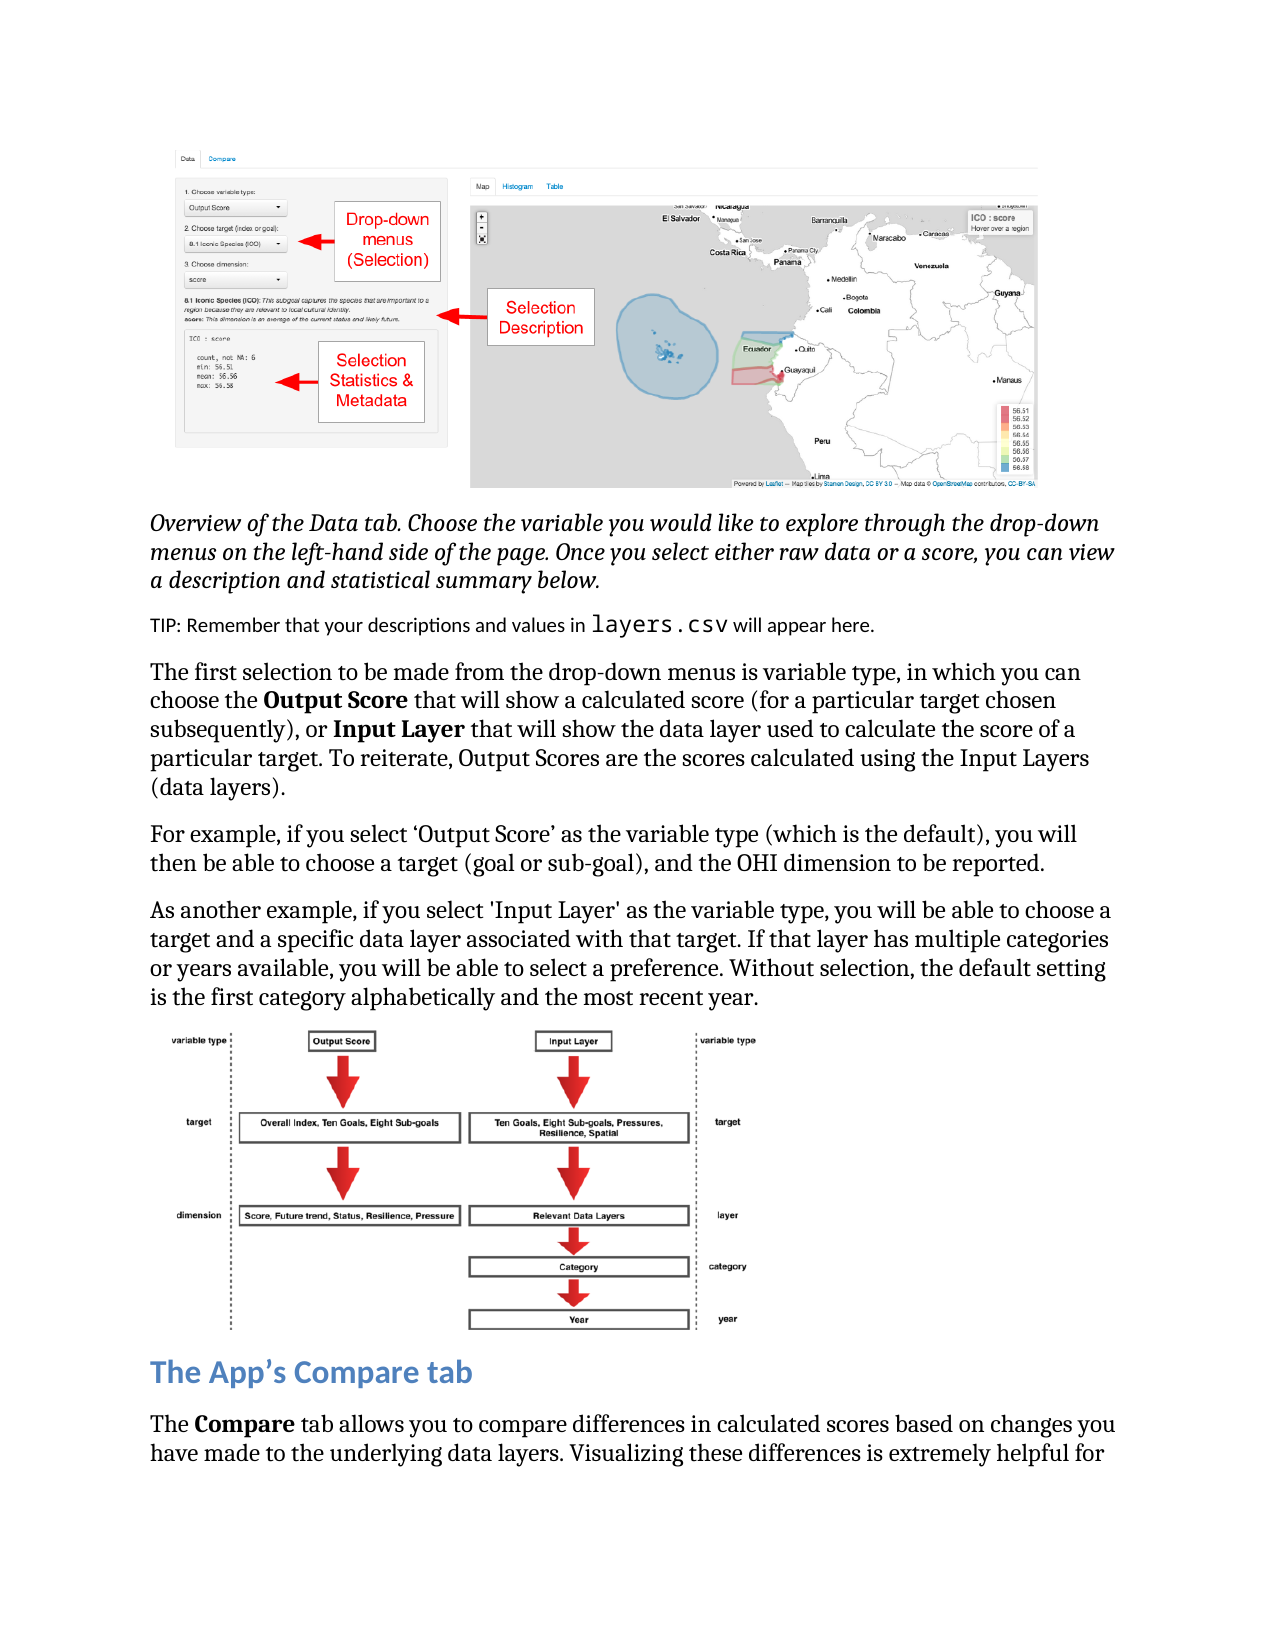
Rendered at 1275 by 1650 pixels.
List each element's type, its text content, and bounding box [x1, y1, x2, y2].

text The first selection to be made from the drop-down menus is variable type, in which you can choose the Output Score that will show a calculated score (for a particular target chosen subsequently), or Input Layer that will show the data layer used to calculate the score of a particular target. To reiterate, Output Scores are the scores calculated using the Input Layers (data layers). [150, 657, 1125, 801]
picture [168, 1030, 761, 1330]
text As another example, if you select 'Input Layer' as the variable type, you will be able to choose a target and a specific data layer associated with that target. If that layer has multiple categories or years available, you will be able to select a preference. Without selection, the default setting is the first category alphabetically and the most recent year. [150, 896, 1125, 1011]
picture [168, 150, 1044, 490]
subtitle The App’s Compare tab [150, 1351, 1125, 1392]
text For example, if you select ‘Output Score’ as the variable type (which is the default), you will then be able to choose a target (goal or sub-goal), and the OHI dimension to be reported. [150, 820, 1125, 877]
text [150, 1410, 1125, 1468]
text TIP: Remember that your descriptions and values in layers.csv will appear here. [150, 607, 1125, 639]
text Overview of the Data tab. Choose the variable you would like to explore through the drop-down menus on the left-hand side of the page. Once you select either raw data or a score, you can view a description and statistical summary below. [150, 509, 1125, 595]
